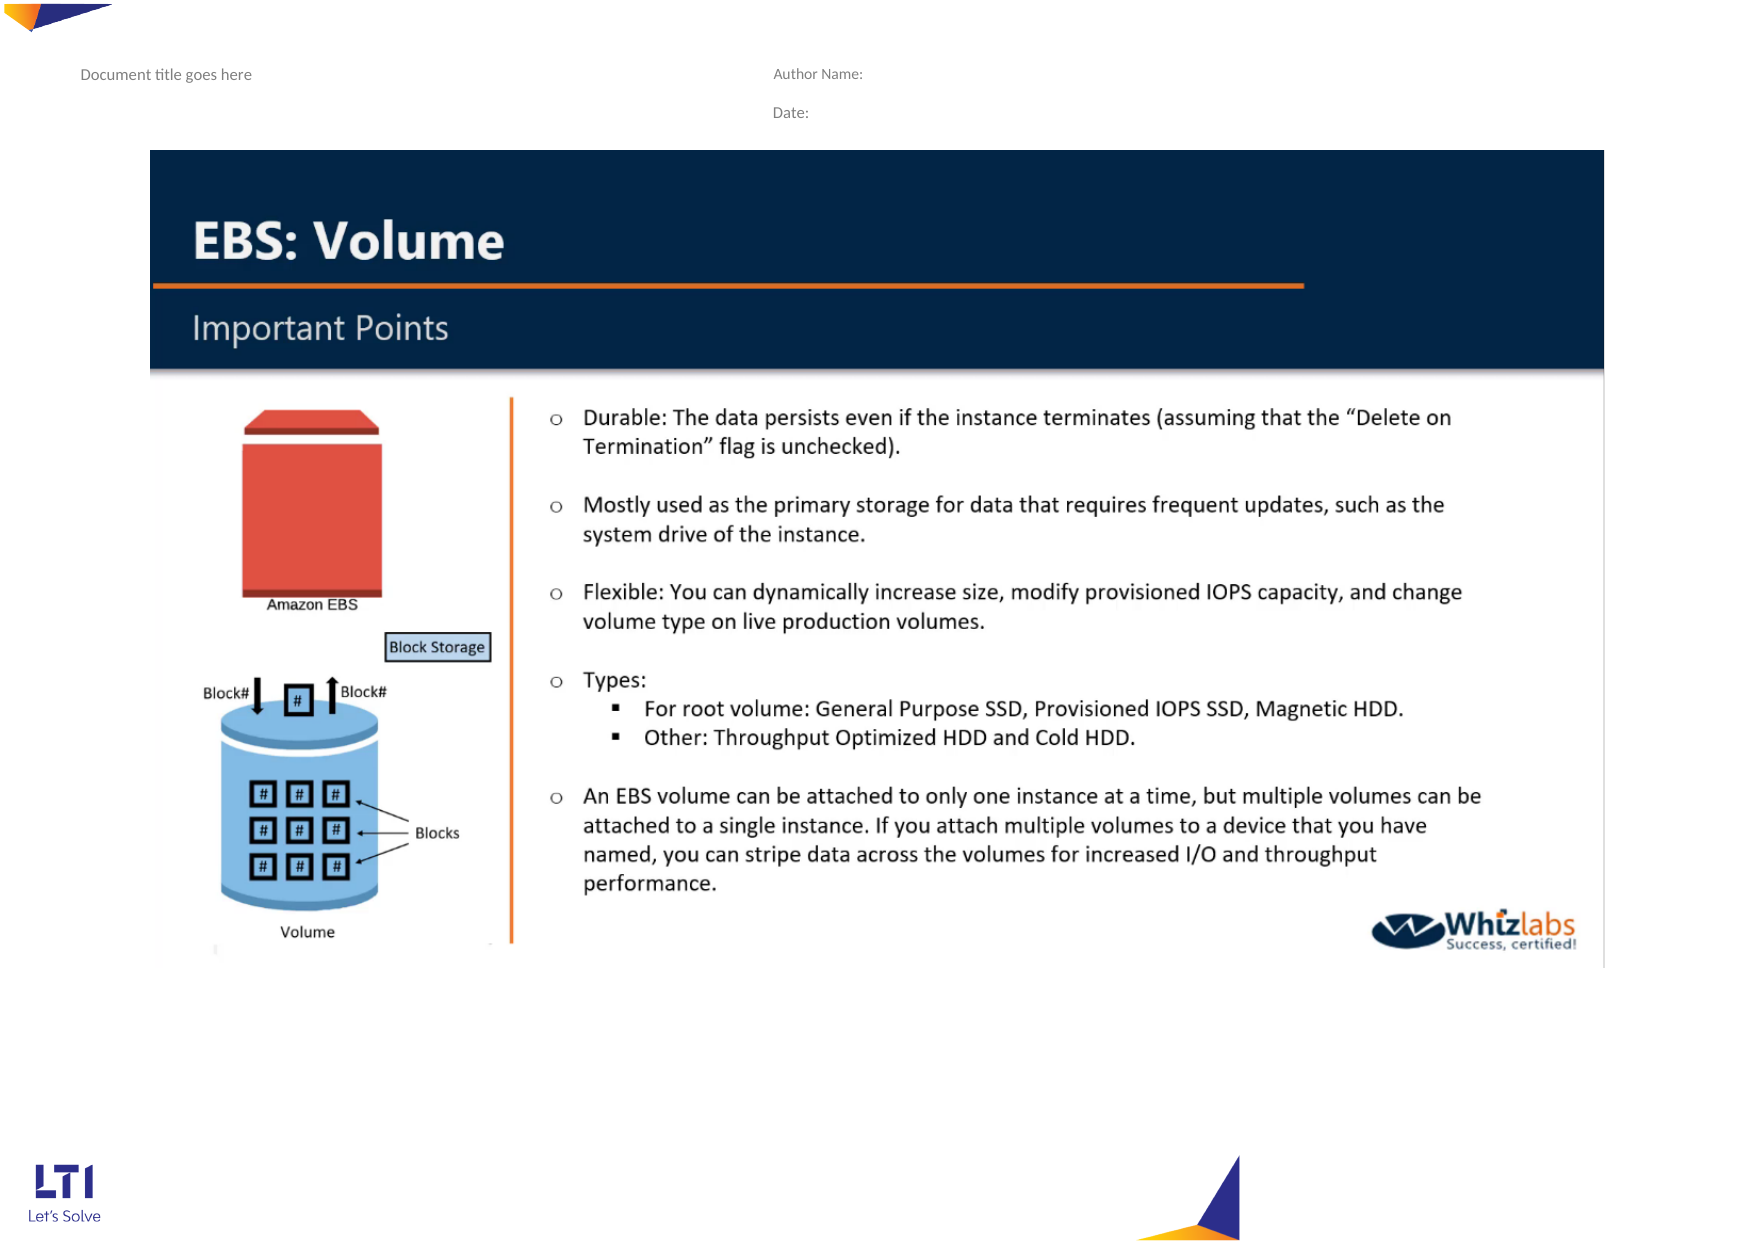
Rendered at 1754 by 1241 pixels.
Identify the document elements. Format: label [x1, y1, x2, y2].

picture [1134, 1156, 1241, 1241]
picture [4, 0, 113, 100]
picture [150, 150, 1605, 968]
picture [21, 1155, 105, 1226]
